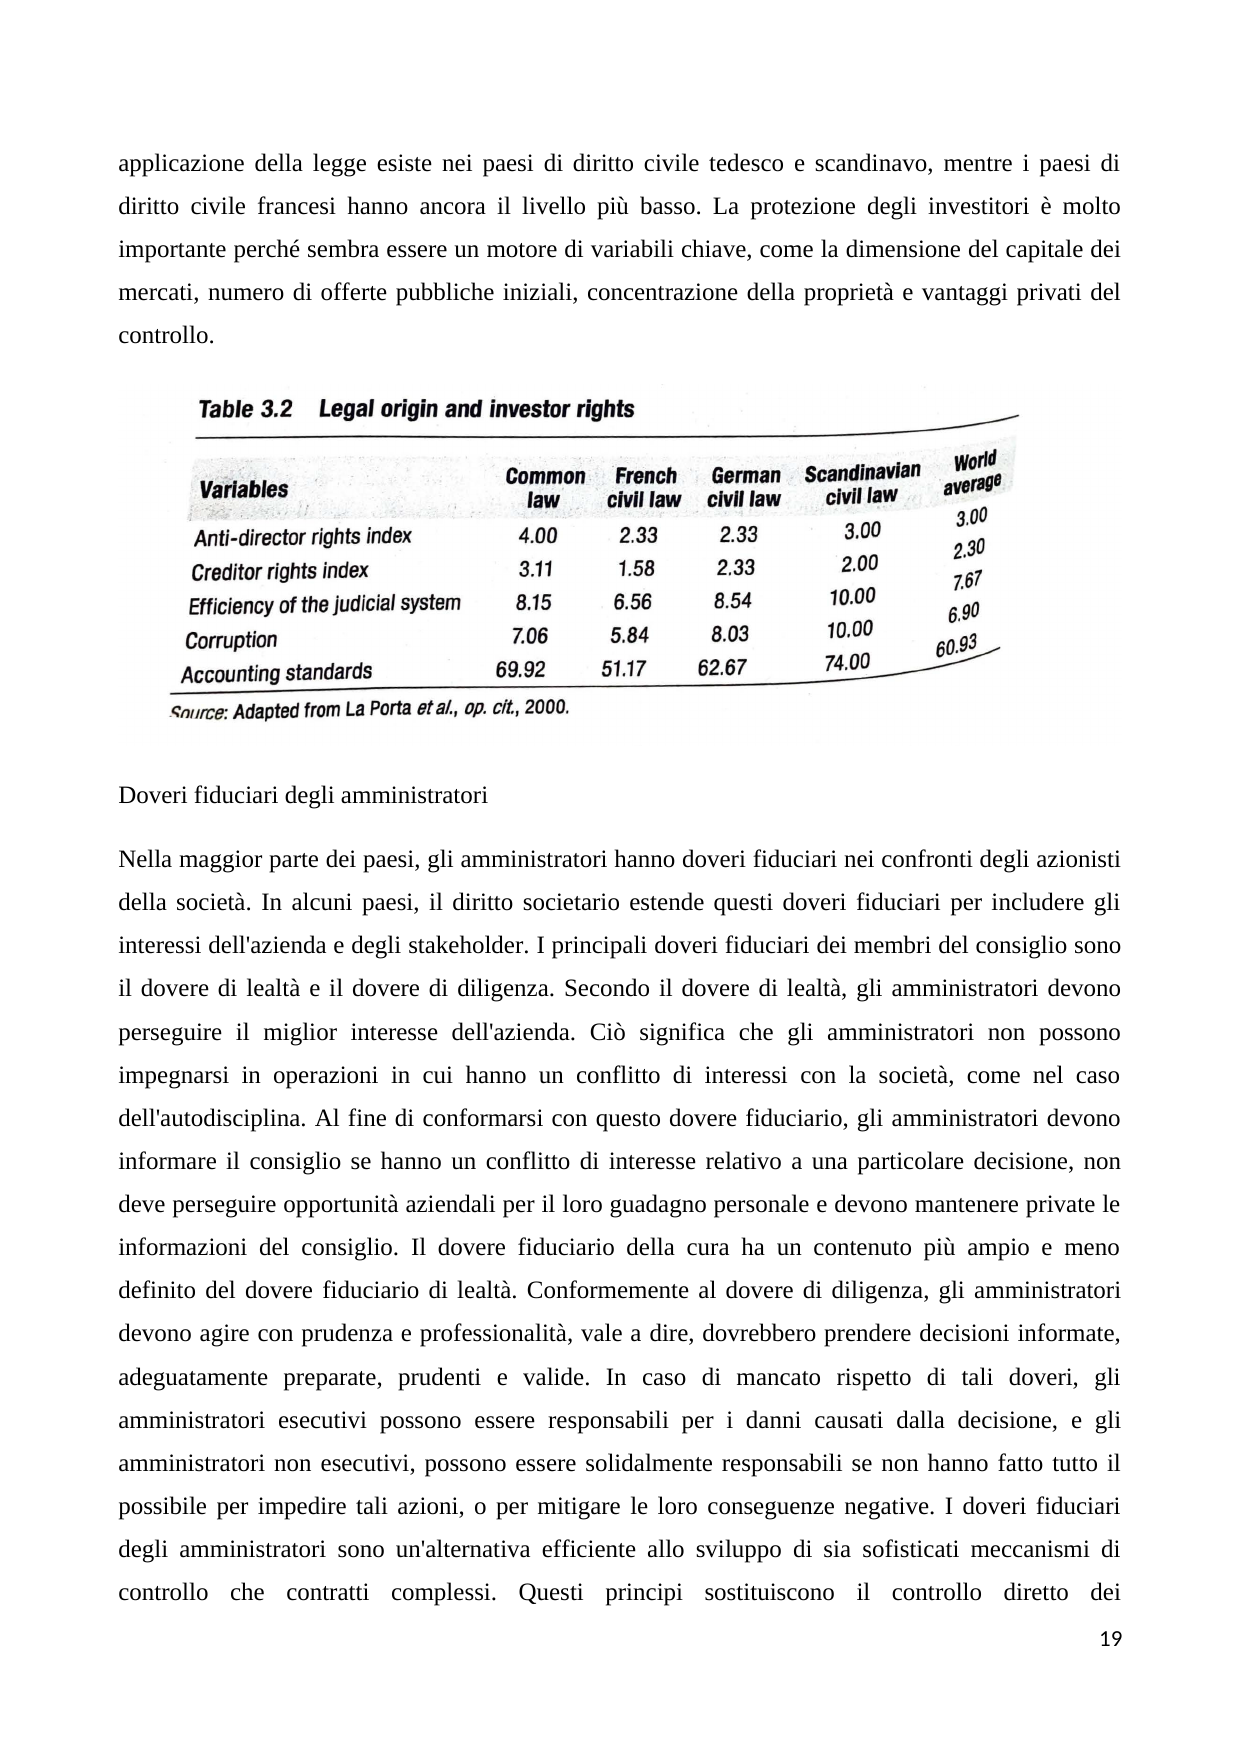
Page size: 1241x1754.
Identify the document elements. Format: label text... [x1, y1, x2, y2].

text Doveri fiduciari degli amministratori [118, 780, 1122, 809]
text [118, 844, 1122, 1606]
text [118, 148, 1122, 349]
